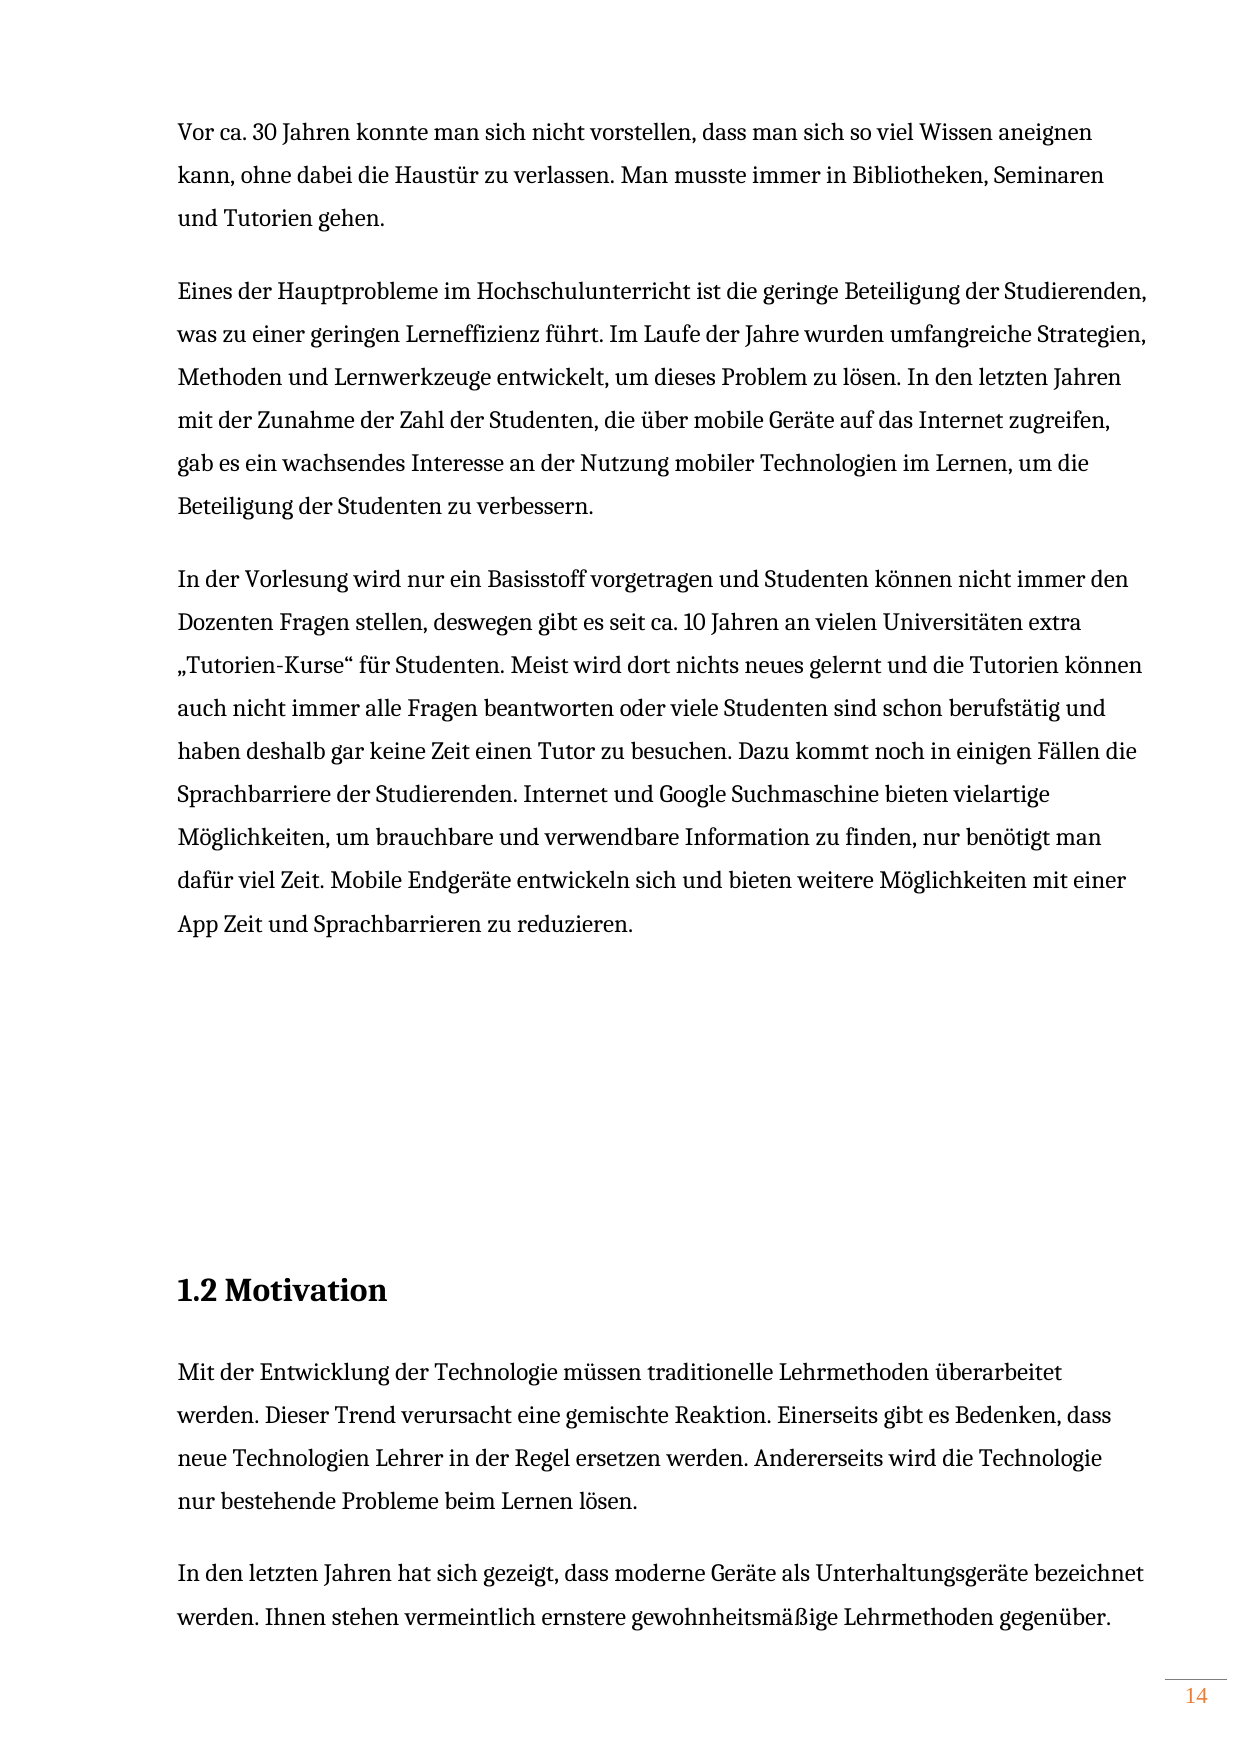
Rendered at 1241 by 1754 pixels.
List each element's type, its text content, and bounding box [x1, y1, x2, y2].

text Eines der Hauptprobleme im Hochschulunterricht ist die geringe Beteiligung der Studierenden, was zu einer geringen Lerneffizienz führt. Im Laufe der Jahre wurden umfangreiche Strategien, Methoden und Lernwerkzeuge entwickelt, um dieses Problem zu lösen. In den letzten Jahren mit der Zunahme der Zahl der Studenten, die über mobile Geräte auf das Internet zugreifen, gab es ein wachsendes Interesse an der Nutzung mobiler Technologien im Lernen, um die Beteiligung der Studenten zu verbessern. [177, 277, 1147, 521]
text Mit der Entwicklung der Technologie müssen traditionelle Lehrmethoden überarbeitet werden. Dieser Trend verursacht eine gemischte Reaktion. Einerseits gibt es Bedenken, dass neue Technologien Lehrer in der Regel ersetzen werden. Andererseits wird die Technologie nur bestehende Probleme beim Lernen lösen. [177, 1358, 1145, 1516]
subtitle 1.2 Motivation [177, 1271, 1152, 1309]
text In der Vorlesung wird nur ein Basisstoff vorgetragen und Studenten können nicht immer den Dozenten Fragen stellen, deswegen gibt es seit ca. 10 Jahren an vielen Universitäten extra „Tutorien-Kurse“ für Studenten. Meist wird dort nichts neues gelernt und die Tutorien können auch nicht immer alle Fragen beantworten oder viele Studenten sind schon berufstätig und haben deshalb gar keine Zeit einen Tutor zu besuchen. Dazu kommt noch in einigen Fällen die Sprachbarriere der Studierenden. Internet und Google Suchmaschine bieten vielartige Möglichkeiten, um brauchbare und verwendbare Information zu finden, nur benötigt man dafür viel Zeit. Mobile Endgeräte entwickeln sich und bieten weitere Möglichkeiten mit einer App Zeit und Sprachbarrieren zu reduzieren. [177, 564, 1147, 938]
text Vor ca. 30 Jahren konnte man sich nicht vorstellen, dass man sich so viel Wissen aneignen kann, ohne dabei die Haustür zu verlassen. Man musste immer in Bibliotheken, Seminaren und Tutorien gehen. [177, 118, 1106, 233]
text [177, 1559, 1147, 1631]
